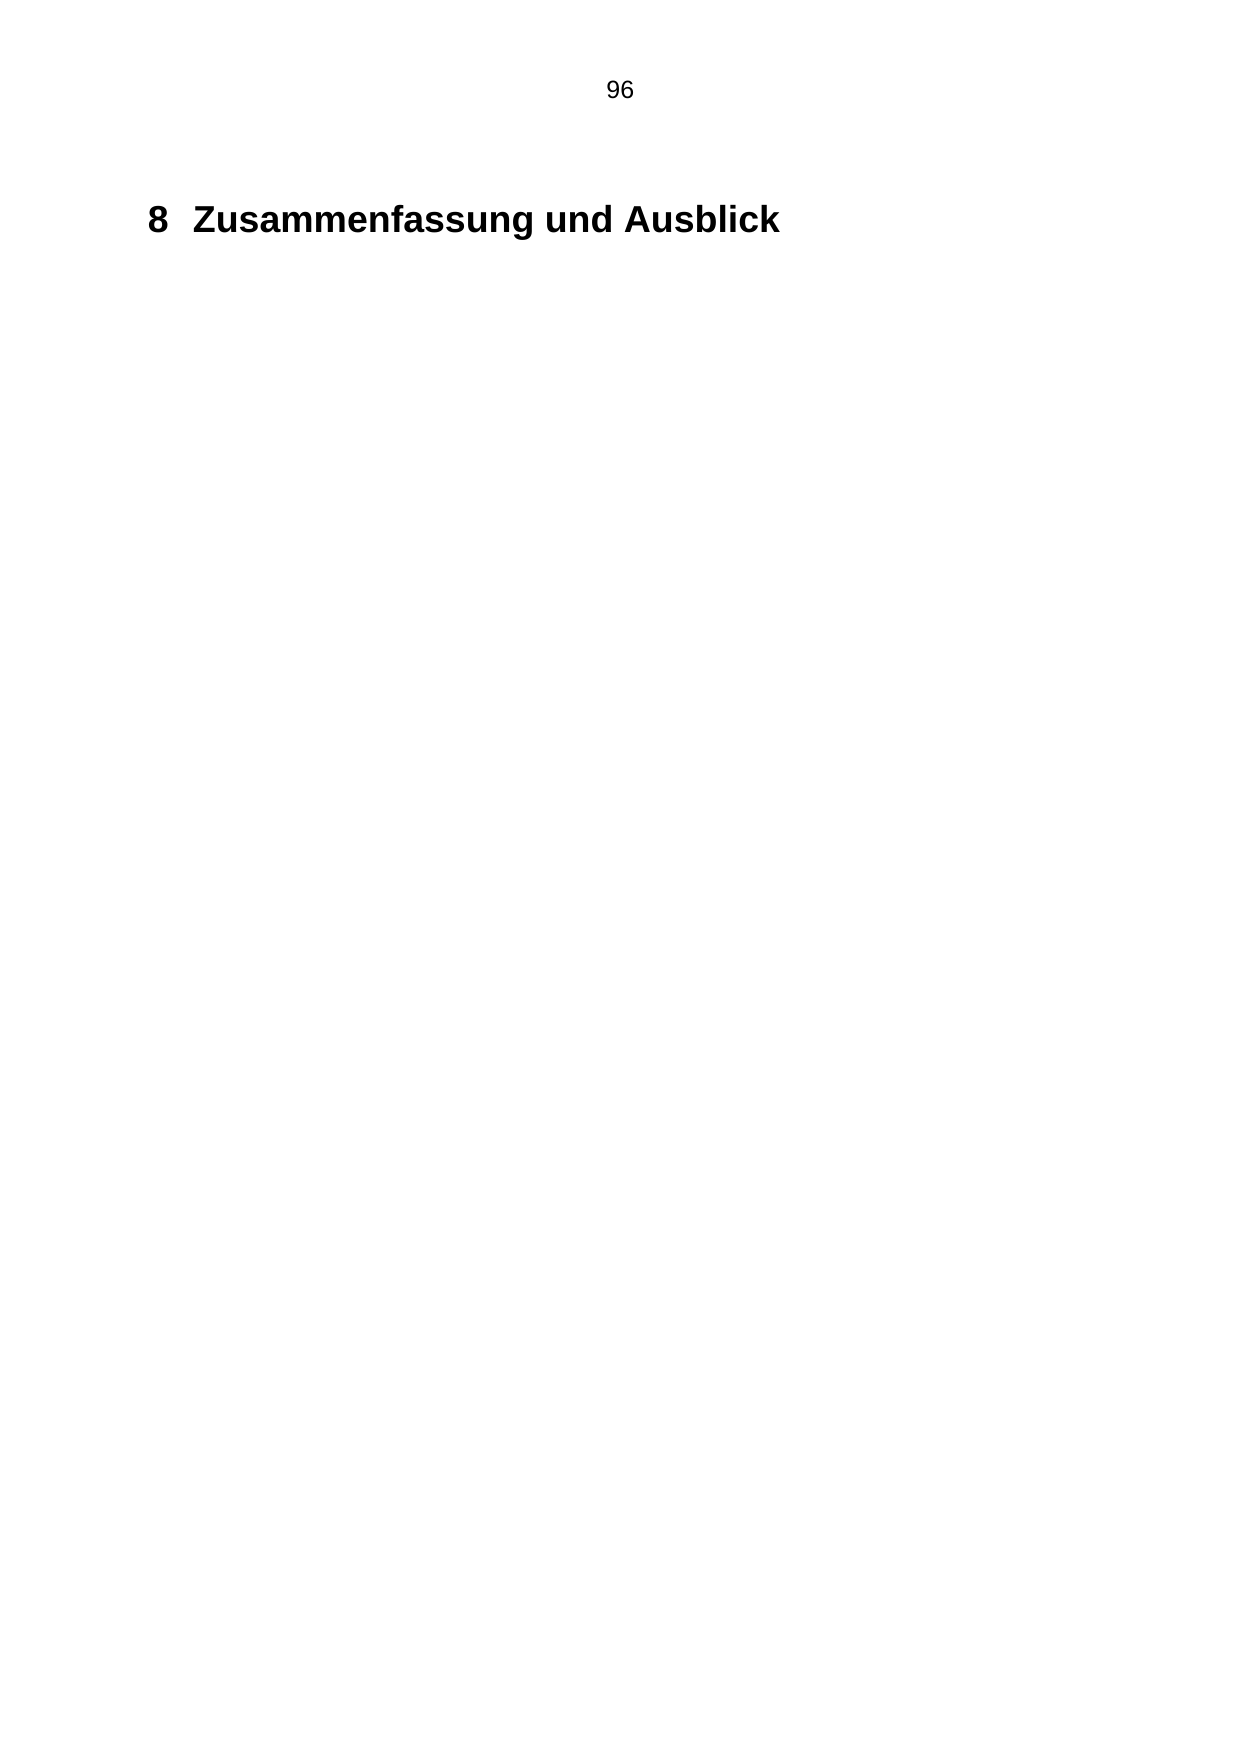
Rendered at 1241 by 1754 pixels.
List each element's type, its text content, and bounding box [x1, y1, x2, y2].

subtitle Zusammenfassung und Ausblick [148, 198, 1092, 241]
